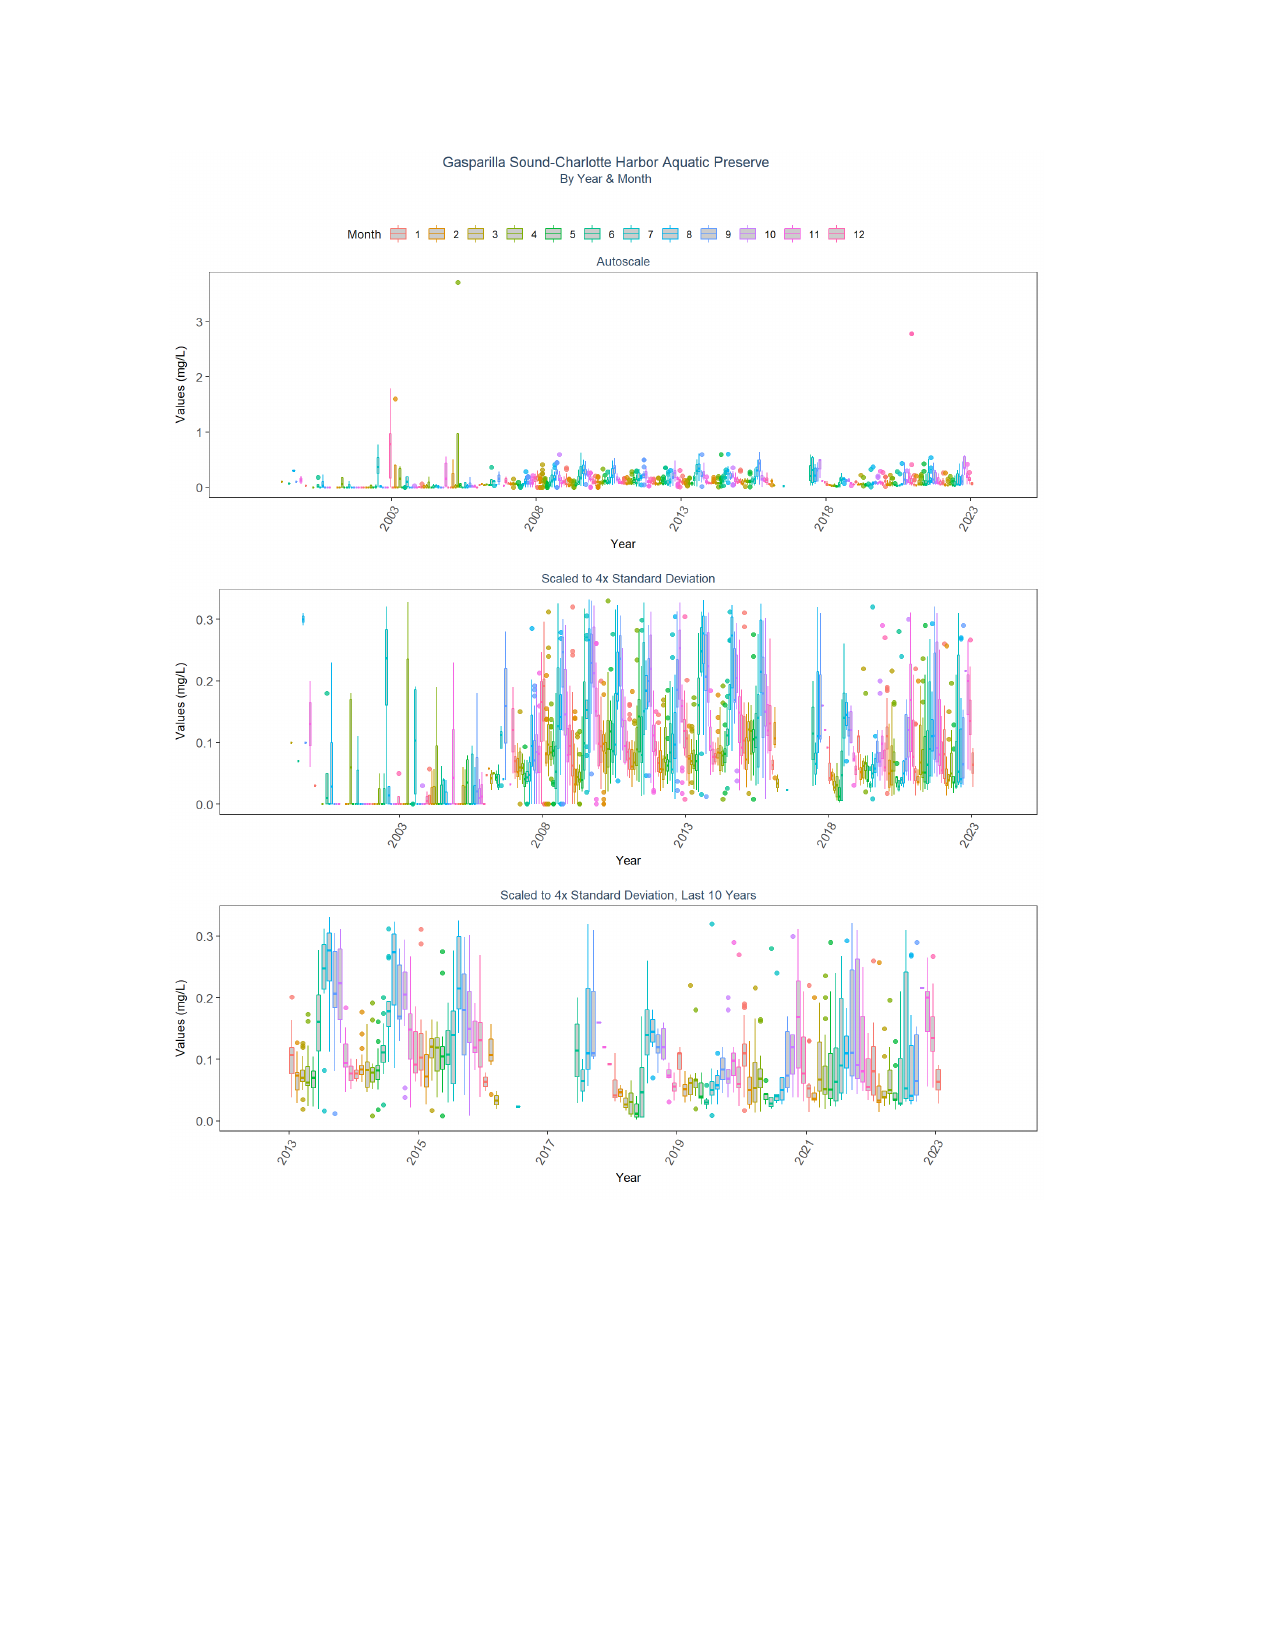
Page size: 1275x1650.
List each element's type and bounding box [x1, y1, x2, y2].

picture [168, 150, 1044, 1200]
